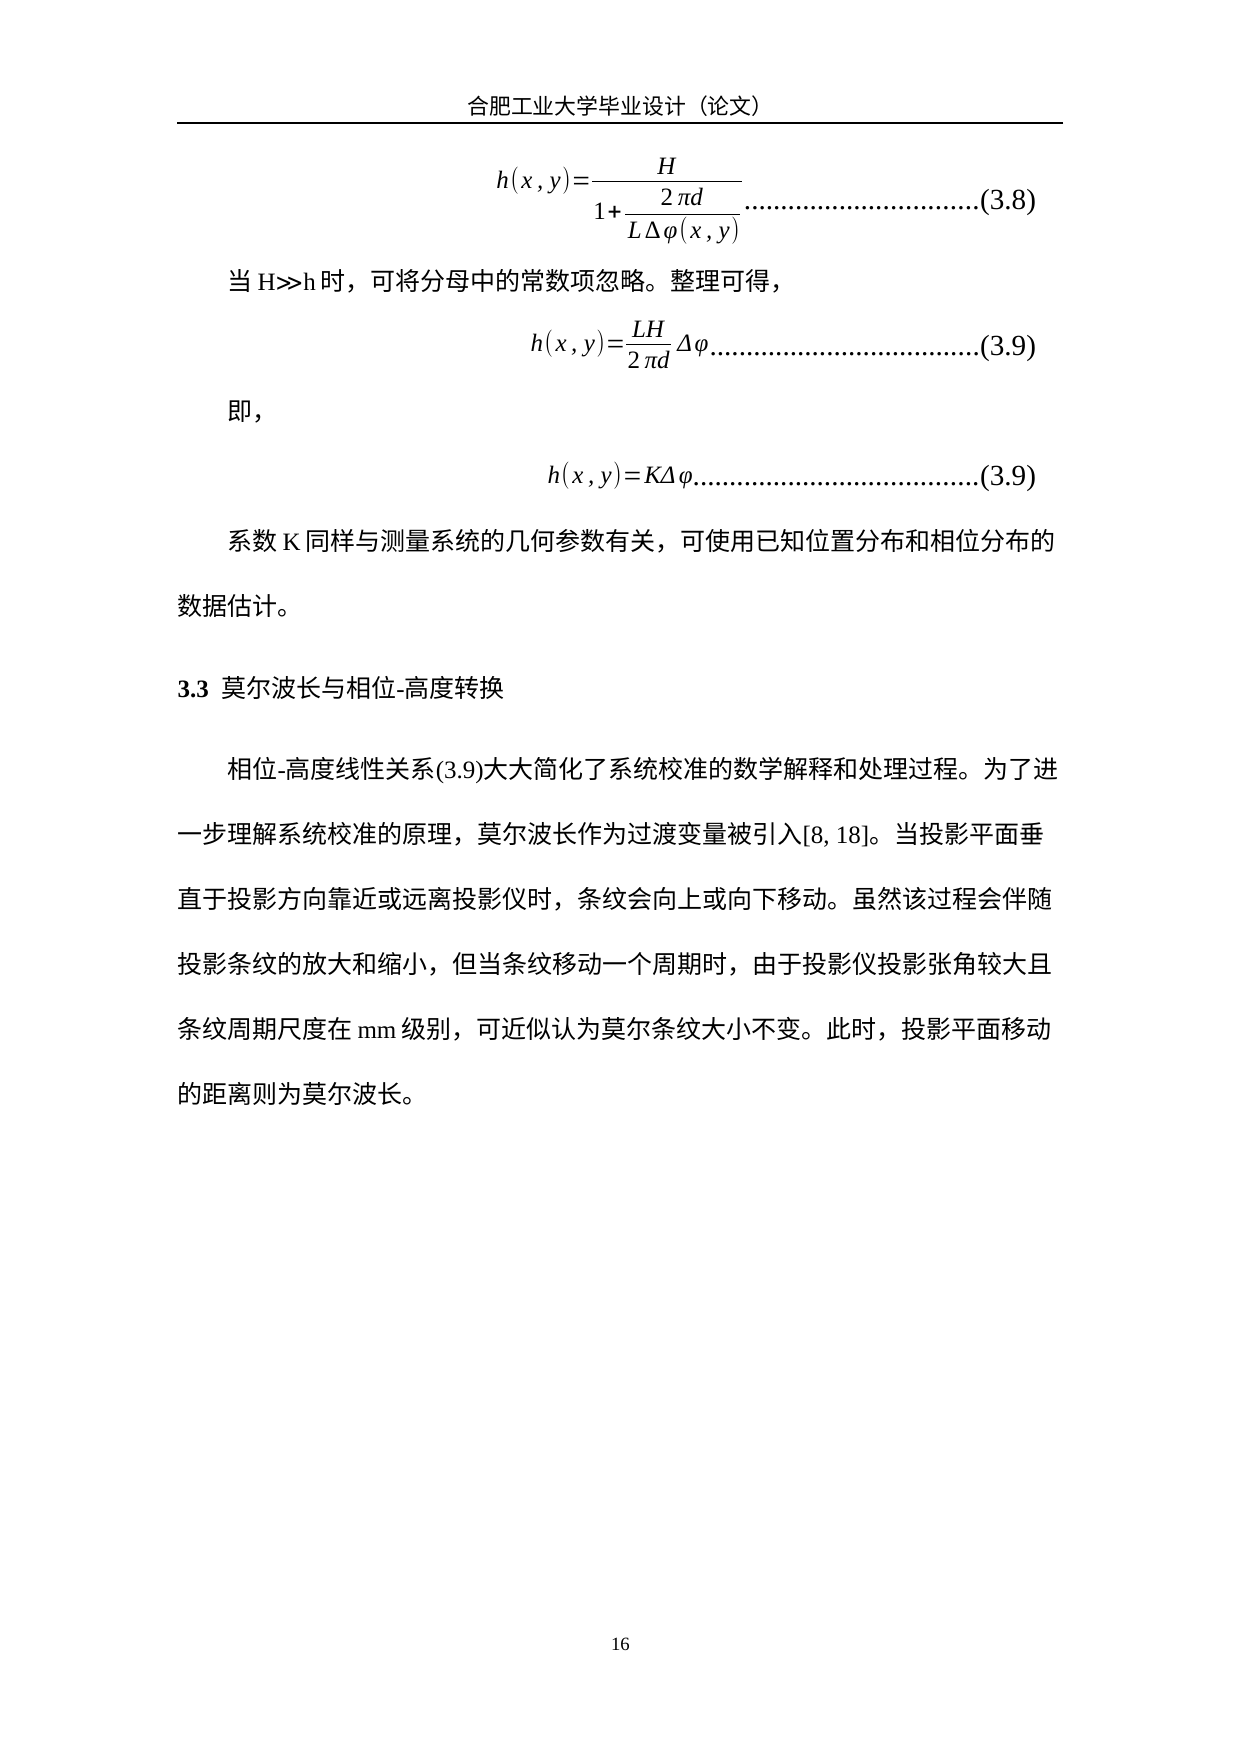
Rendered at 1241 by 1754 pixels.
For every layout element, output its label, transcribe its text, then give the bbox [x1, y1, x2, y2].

text 相位-高度线性关系(3.9)大大简化了系统校准的数学解释和处理过程。为了进一步理解系统校准的原理，莫尔波长作为过渡变量被引入[8, 18]。当投影平面垂直于投影方向靠近或远离投影仪时，条纹会向上或向下移动。虽然该过程会伴随投影条纹的放大和缩小，但当条纹移动一个周期时，由于投影仪投影张角较大且条纹周期尺度在mm级别，可近似认为莫尔条纹大小不变。此时，投影平面移动的距离则为莫尔波长。 [177, 735, 1063, 1125]
text (3.9) [177, 442, 1063, 507]
text 当H≫h时，可将分母中的常数项忽略。整理可得， [177, 247, 1063, 312]
text (3.8) [177, 150, 1063, 247]
text 莫尔波长与相位-高度转换 [177, 654, 1063, 719]
text 系数K同样与测量系统的几何参数有关，可使用已知位置分布和相位分布的数据估计。 [177, 507, 1063, 637]
text (3.9) [177, 312, 1063, 377]
text 即， [177, 377, 1063, 442]
